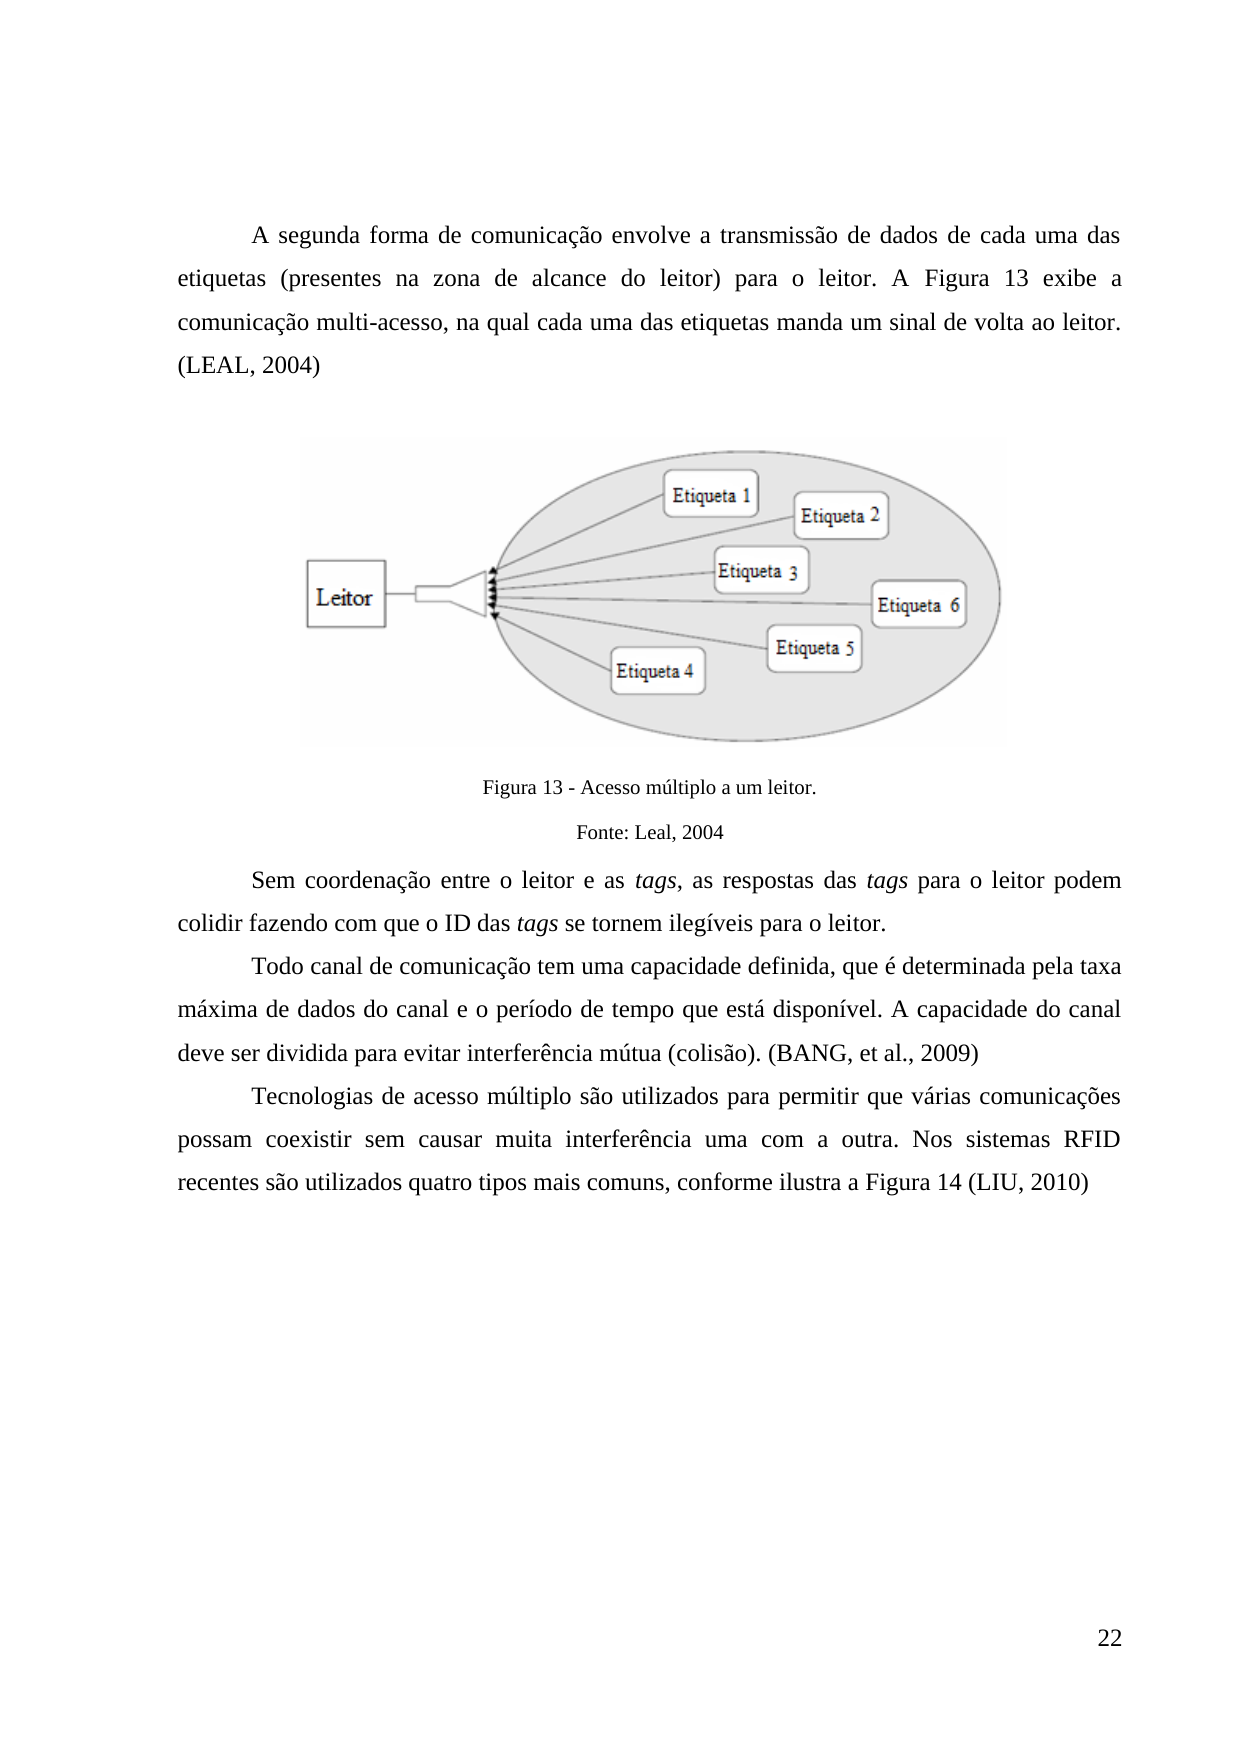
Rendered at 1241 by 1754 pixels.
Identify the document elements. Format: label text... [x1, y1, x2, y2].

text Todo canal de comunicação tem uma capacidade definida, que é determinada pela taxa máxima de dados do canal e o período de tempo que está disponível. A capacidade do canal deve ser dividida para evitar interferência mútua (colisão). [177, 951, 1122, 1066]
text Figura 13 - Acesso múltiplo a um leitor. [177, 775, 1122, 799]
text Tecnologias de acesso múltiplo são utilizados para permitir que várias comunicações possam coexistir sem causar muita interferência uma com a outra. Nos sistemas RFID recentes são utilizados quatro tipos mais comuns, conforme ilustra a [177, 1081, 1122, 1196]
picture [290, 436, 1009, 761]
text A segunda forma de comunicação envolve a transmissão de dados de cada uma das etiquetas (presentes na zona de alcance do leitor) para o leitor. . [177, 220, 1122, 378]
text Sem coordenação entre o leitor e as tags, as respostas das tags para o leitor podem colidir fazendo com que o ID das tags se tornem ilegíveis para o leitor. [177, 865, 1122, 937]
text Fonte: Leal, 2004 [177, 820, 1122, 844]
